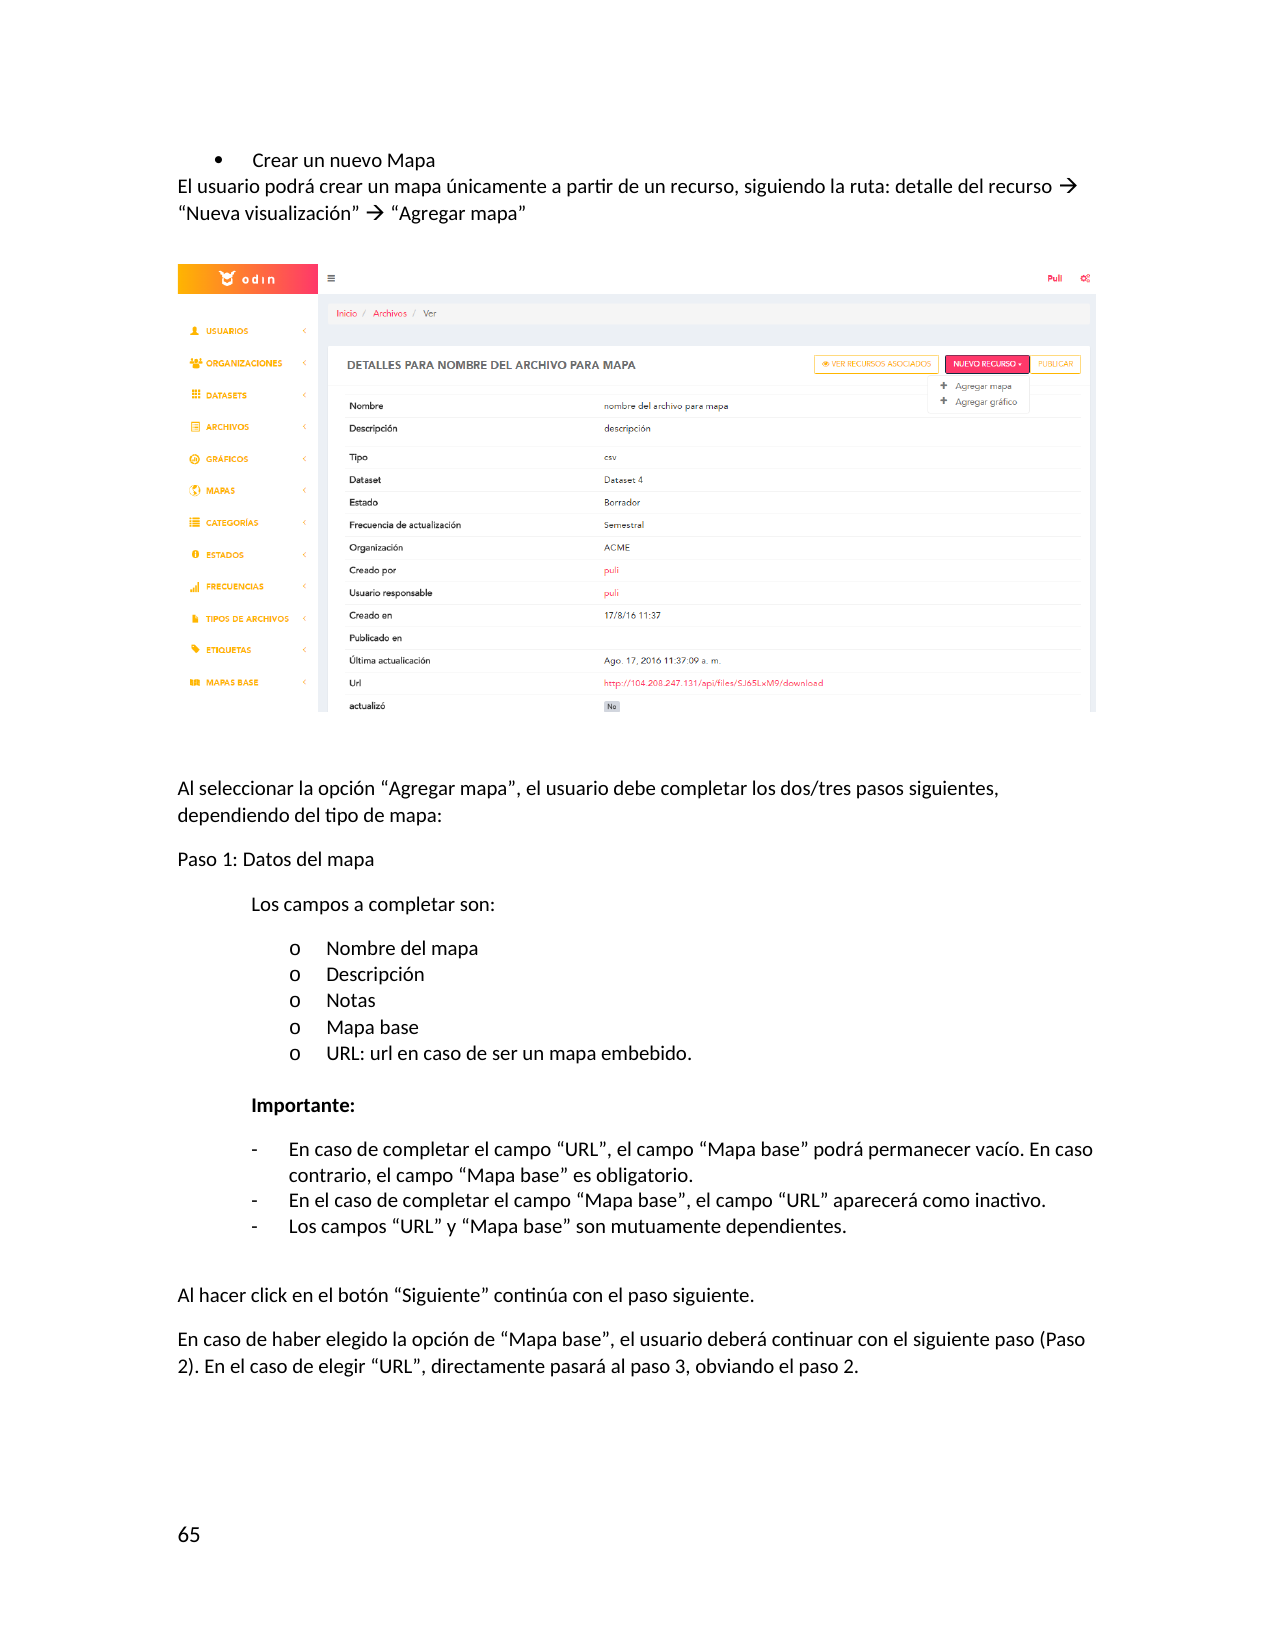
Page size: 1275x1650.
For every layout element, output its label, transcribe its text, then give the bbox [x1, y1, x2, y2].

list En el caso de completar el campo “Mapa base”, el campo “URL” aparecerá como inactivo. [251, 1187, 1098, 1213]
list URL: url en caso de ser un mapa embebido. [288, 1041, 1098, 1067]
list Mapa base [288, 1014, 1098, 1041]
text Paso 1: Datos del mapa [177, 847, 1098, 872]
list Notas [288, 988, 1098, 1014]
text En caso de haber elegido la opción de “Mapa base”, el usuario deberá continuar con el siguiente paso (Paso 2). En el caso de elegir “URL”, directamente pasará al paso 3, obviando el paso 2. [177, 1326, 1098, 1379]
text El usuario podrá crear un mapa únicamente a partir de un recurso, siguiendo la ruta: detalle del recurso “Nueva visualización” “Agregar mapa” [177, 173, 1098, 226]
list Descripción [288, 961, 1098, 988]
text Importante: [177, 1092, 1098, 1118]
text Los campos a completar son: [177, 891, 1098, 916]
list Crear un nuevo Mapa [215, 148, 1098, 173]
text Al seleccionar la opción “Agregar mapa”, el usuario debe completar los dos/tres pasos siguientes, dependiendo del tipo de mapa: [177, 775, 1098, 828]
list Los campos “URL” y “Mapa base” son mutuamente dependientes. [251, 1213, 1098, 1238]
list En caso de completar el campo “URL”, el campo “Mapa base” podrá permanecer vacío. En caso contrario, el campo “Mapa base” es obligatorio. [251, 1137, 1098, 1187]
list Nombre del mapa [288, 935, 1098, 961]
text Al hacer click en el botón “Siguiente” continúa con el paso siguiente. [177, 1282, 1098, 1308]
picture [177, 264, 1095, 712]
